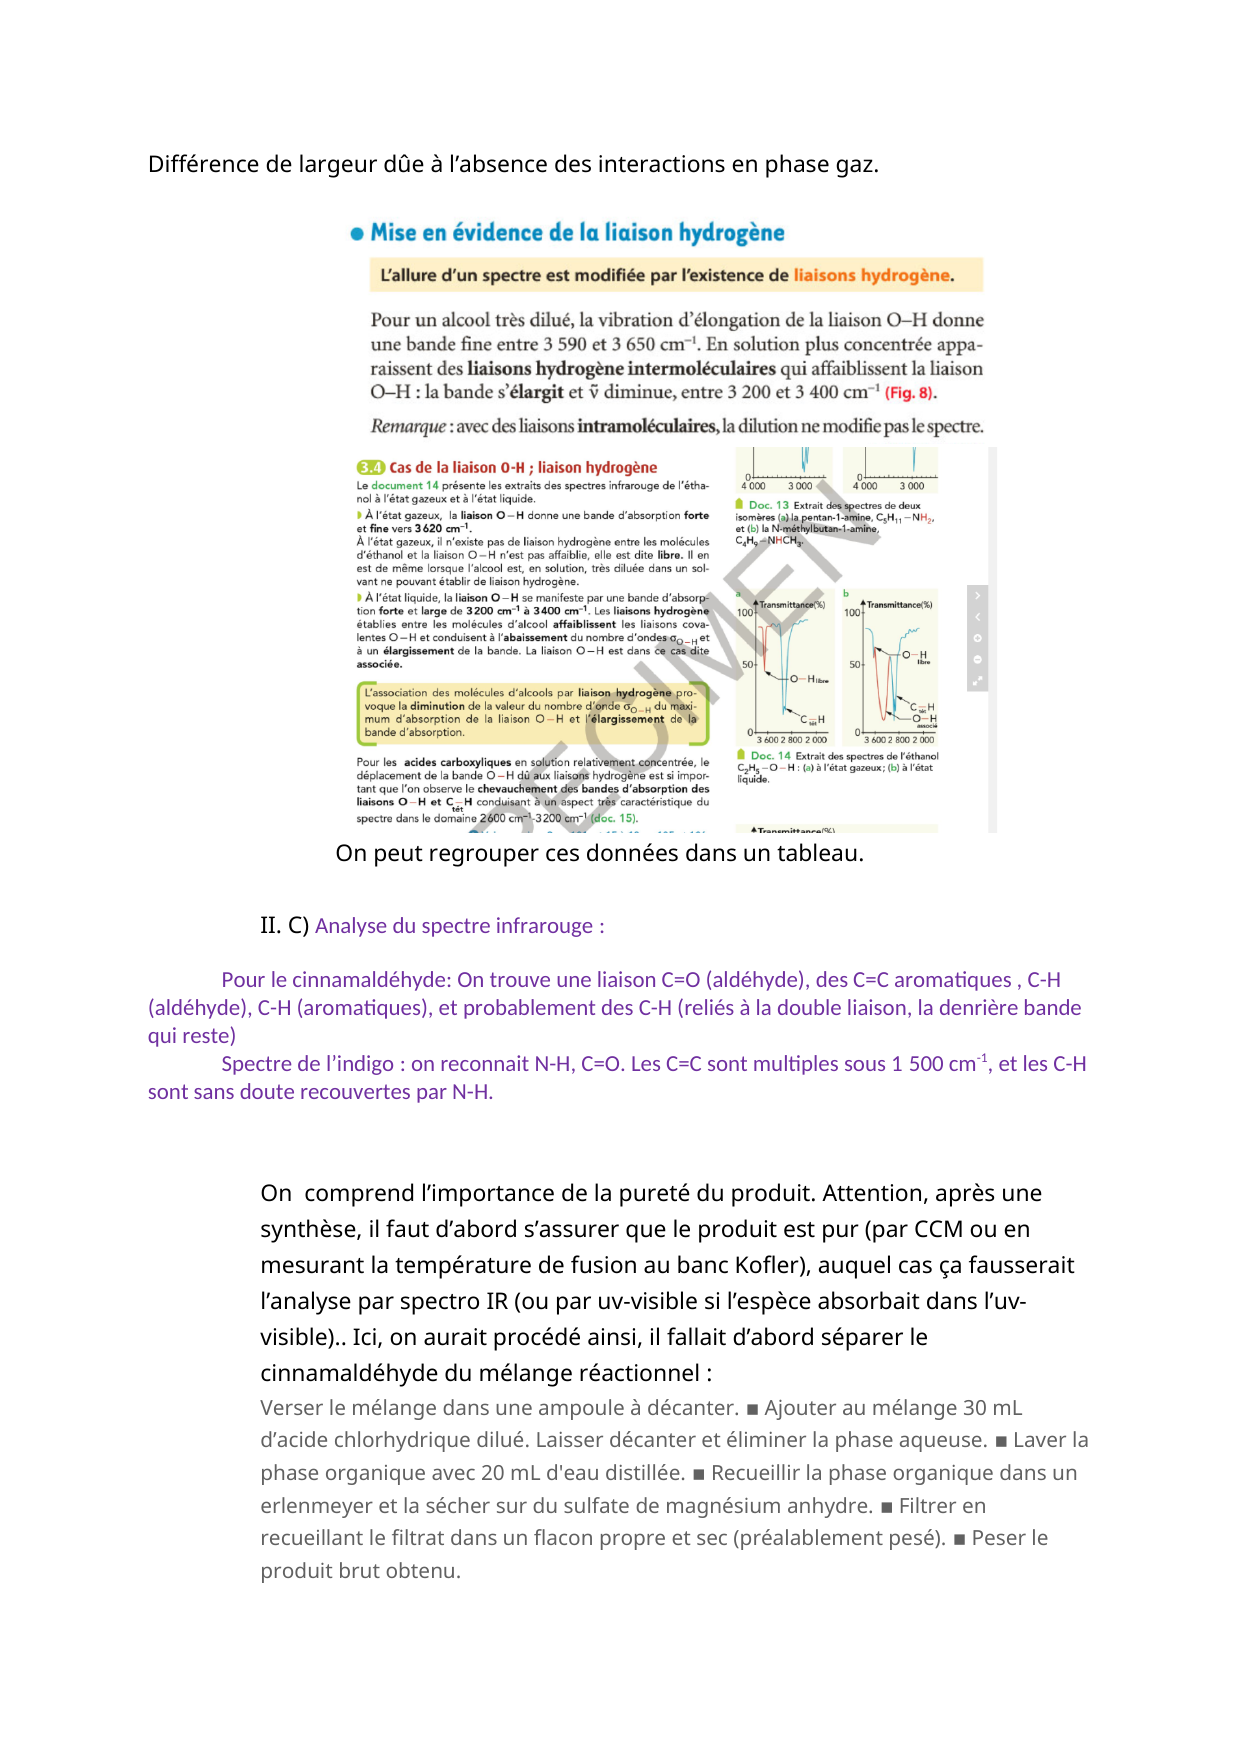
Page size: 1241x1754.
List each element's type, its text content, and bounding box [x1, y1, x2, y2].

list II. C) Analyse du spectre infrarouge : [260, 909, 1093, 940]
text Spectre de l’indigo : on reconnait N-H, C=O. Les C=C sont multiples sous 1 500 cm-1, et les C-H sont sans doute recouvertes par N-H. [148, 1049, 1093, 1106]
list On peut regrouper ces données dans un tableau. [335, 837, 1093, 868]
text Différence de largeur dûe à l’absence des interactions en phase gaz. [148, 148, 1093, 179]
picture [335, 204, 998, 444]
picture [335, 447, 998, 833]
list Verser le mélange dans une ampoule à décanter. ▪ Ajouter au mélange 30 mL d’acide chlorhydrique dilué. Laisser décanter et éliminer la phase aqueuse. ▪ Laver la phase organique avec 20 mL d'eau distillée. ▪ Recueillir la phase organique dans un erlenmeyer et la sécher sur du sulfate de magnésium anhydre. ▪ Filtrer en recueillant le filtrat dans un flacon propre et sec (préalablement pesé). ▪ Peser le produit brut obtenu. [260, 1393, 1093, 1584]
list On comprend l’importance de la pureté du produit. Attention, après une synthèse, il faut d’abord s’assurer que le produit est pur (par CCM ou en mesurant la température de fusion au banc Kofler), auquel cas ça fausserait l’analyse par spectro IR (ou par uv-visible si l’espèce absorbait dans l’uv-visible).. Ici, on aurait procédé ainsi, il fallait d’abord séparer le cinnamaldéhyde du mélange réactionnel : [260, 1177, 1093, 1388]
text Pour le cinnamaldéhyde: On trouve une liaison C=O (aldéhyde), des C=C aromatiques , C-H (aldéhyde), C-H (aromatiques), et probablement des C-H (reliés à la double liaison, la denrière bande qui reste) [148, 965, 1093, 1049]
